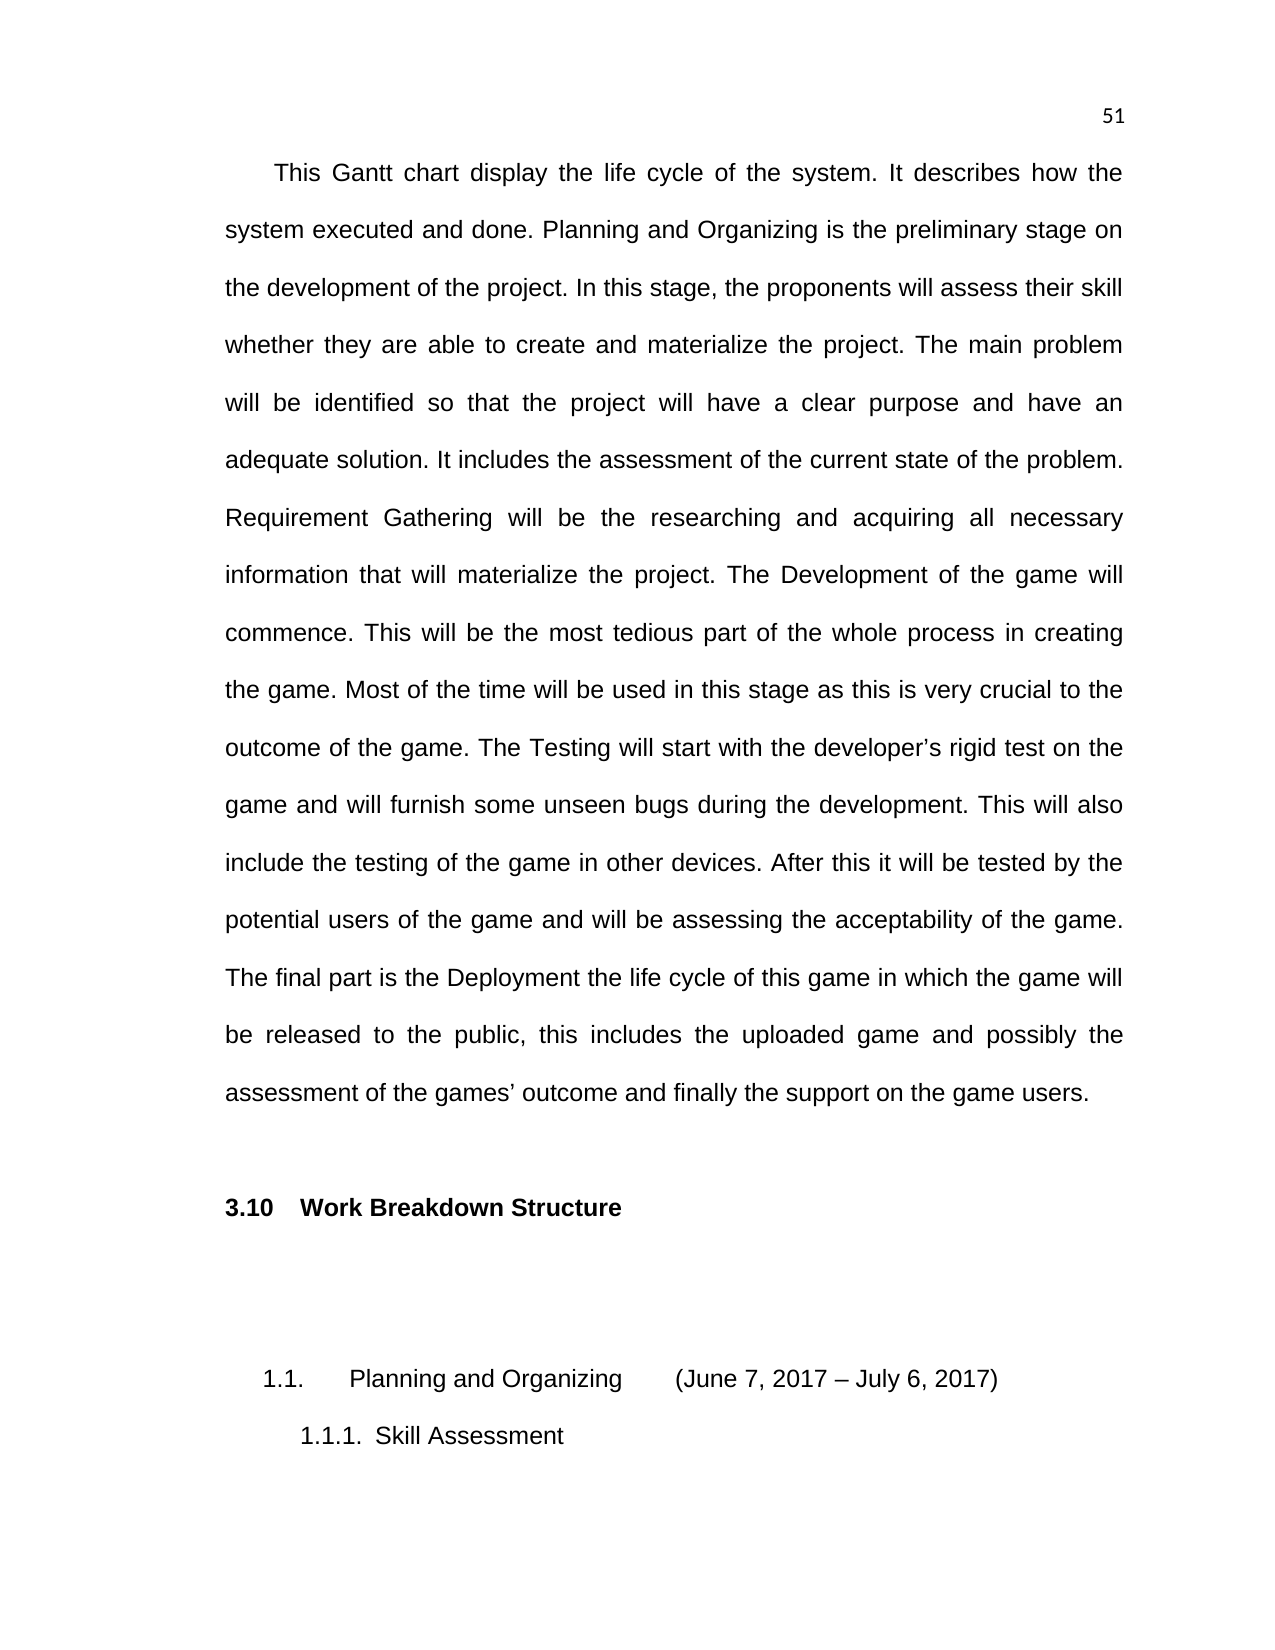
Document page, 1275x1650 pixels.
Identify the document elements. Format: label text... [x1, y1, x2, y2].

text This Gantt chart display the life cycle of the system. It describes how the system executed and done. Planning and Organizing is the preliminary stage on the development of the project. In this stage, the proponents will assess their skill whether they are able to create and materialize the project. The main problem will be identified so that the project will have a clear purpose and have an adequate solution. It includes the assessment of the current state of the problem. Requirement Gathering will be the researching and acquiring all necessary information that will materialize the project. The Development of the game will commence. This will be the most tedious part of the whole process in creating the game. Most of the time will be used in this stage as this is very crucial to the outcome of the game. The Testing will start with the developer’s rigid test on the game and will furnish some unseen bugs during the development. This will also include the testing of the game in other devices. After this it will be tested by the potential users of the game and will be assessing the acceptability of the game. The final part is the Deployment the life cycle of this game in which the game will be released to the public, this includes the uploaded game and possibly the assessment of the games’ outcome and finally the support on the game users. [225, 158, 1125, 1106]
list Planning and Organizing (June 7, 2017 – July 6, 2017) [262, 1364, 1125, 1392]
list Skill Assessment [300, 1421, 1125, 1450]
list Work Breakdown Structure [225, 1193, 1125, 1221]
